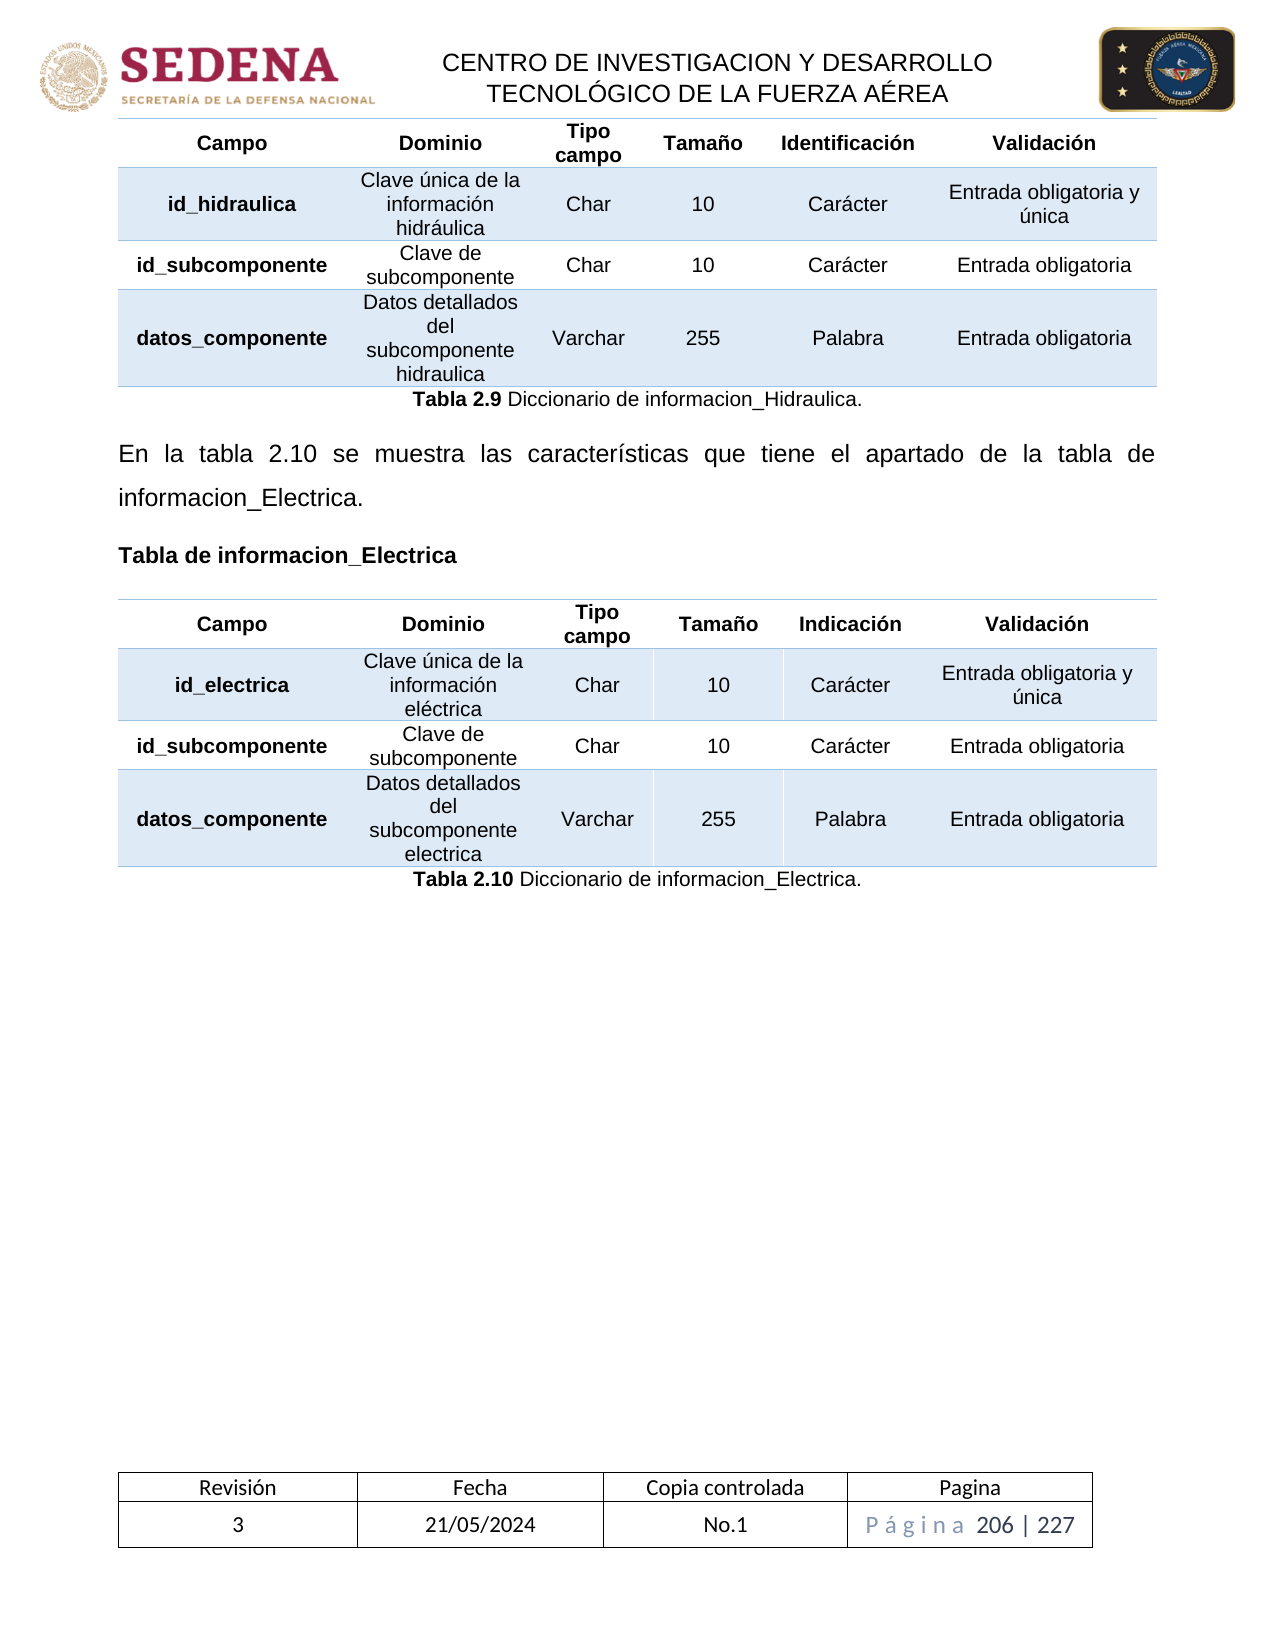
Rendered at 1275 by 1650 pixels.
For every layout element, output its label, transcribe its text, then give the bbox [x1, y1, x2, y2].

table_cell Palabra [764, 290, 931, 386]
table_header Campo [118, 119, 346, 167]
table_cell Entrada obligatoria [917, 721, 1157, 769]
table_cell Datos detallados del subcomponente electrica [346, 770, 541, 866]
table_cell Carácter [784, 649, 917, 720]
table_cell Clave de subcomponente [346, 241, 535, 289]
table_cell id_hidraulica [118, 168, 346, 240]
table_cell 10 [654, 649, 783, 720]
table_header Tipo campo [541, 600, 653, 647]
picture [39, 27, 1236, 112]
text Tabla 2.9 Diccionario de informacion_Hidraulica. [118, 387, 1157, 411]
table_cell 10 [642, 241, 764, 289]
table_cell Varchar [535, 290, 642, 386]
table_cell Carácter [784, 721, 917, 769]
table_cell id_electrica [118, 649, 346, 720]
table_cell Char [541, 721, 653, 769]
text Tabla de informacion_Electrica [118, 542, 1157, 569]
table_cell Clave única de la información eléctrica [346, 649, 541, 720]
table_cell 255 [654, 770, 783, 866]
table_cell Entrada obligatoria [931, 290, 1157, 386]
table_cell Char [541, 649, 653, 720]
table_header Validación [931, 119, 1157, 167]
table_cell id_subcomponente [118, 721, 346, 769]
table_cell 255 [642, 290, 764, 386]
table_cell Carácter [764, 241, 931, 289]
table_header Dominio [346, 600, 541, 647]
table_header Indicación [784, 600, 917, 647]
table_cell 10 [654, 721, 783, 769]
table_cell Char [535, 168, 642, 240]
table_cell Palabra [784, 770, 917, 866]
table_cell Varchar [541, 770, 653, 866]
table_cell Char [535, 241, 642, 289]
text Tabla 2.10 Diccionario de informacion_Electrica. [118, 867, 1157, 891]
table_cell Entrada obligatoria y única [917, 649, 1157, 720]
table_header Dominio [346, 119, 535, 167]
table_header Tamaño [654, 600, 783, 647]
table_header Tamaño [642, 119, 764, 167]
table_header Validación [917, 600, 1157, 647]
table_cell Clave única de la información hidráulica [346, 168, 535, 240]
text En la tabla 2.10 se muestra las características que tiene el apartado de la tabla de informacion_Electrica. [118, 439, 1157, 511]
table_cell Entrada obligatoria [917, 770, 1157, 866]
table_cell 10 [642, 168, 764, 240]
table_cell Clave de subcomponente [346, 721, 541, 769]
table_cell Entrada obligatoria y única [931, 168, 1157, 240]
table_cell id_subcomponente [118, 241, 346, 289]
table_header Identificación [764, 119, 931, 167]
table_cell datos_componente [118, 290, 346, 386]
table_header Campo [118, 600, 346, 647]
table_header Tipo campo [535, 119, 642, 167]
table_cell Datos detallados del subcomponente hidraulica [346, 290, 535, 386]
table_cell Entrada obligatoria [931, 241, 1157, 289]
table_cell Carácter [764, 168, 931, 240]
table_cell datos_componente [118, 770, 346, 866]
